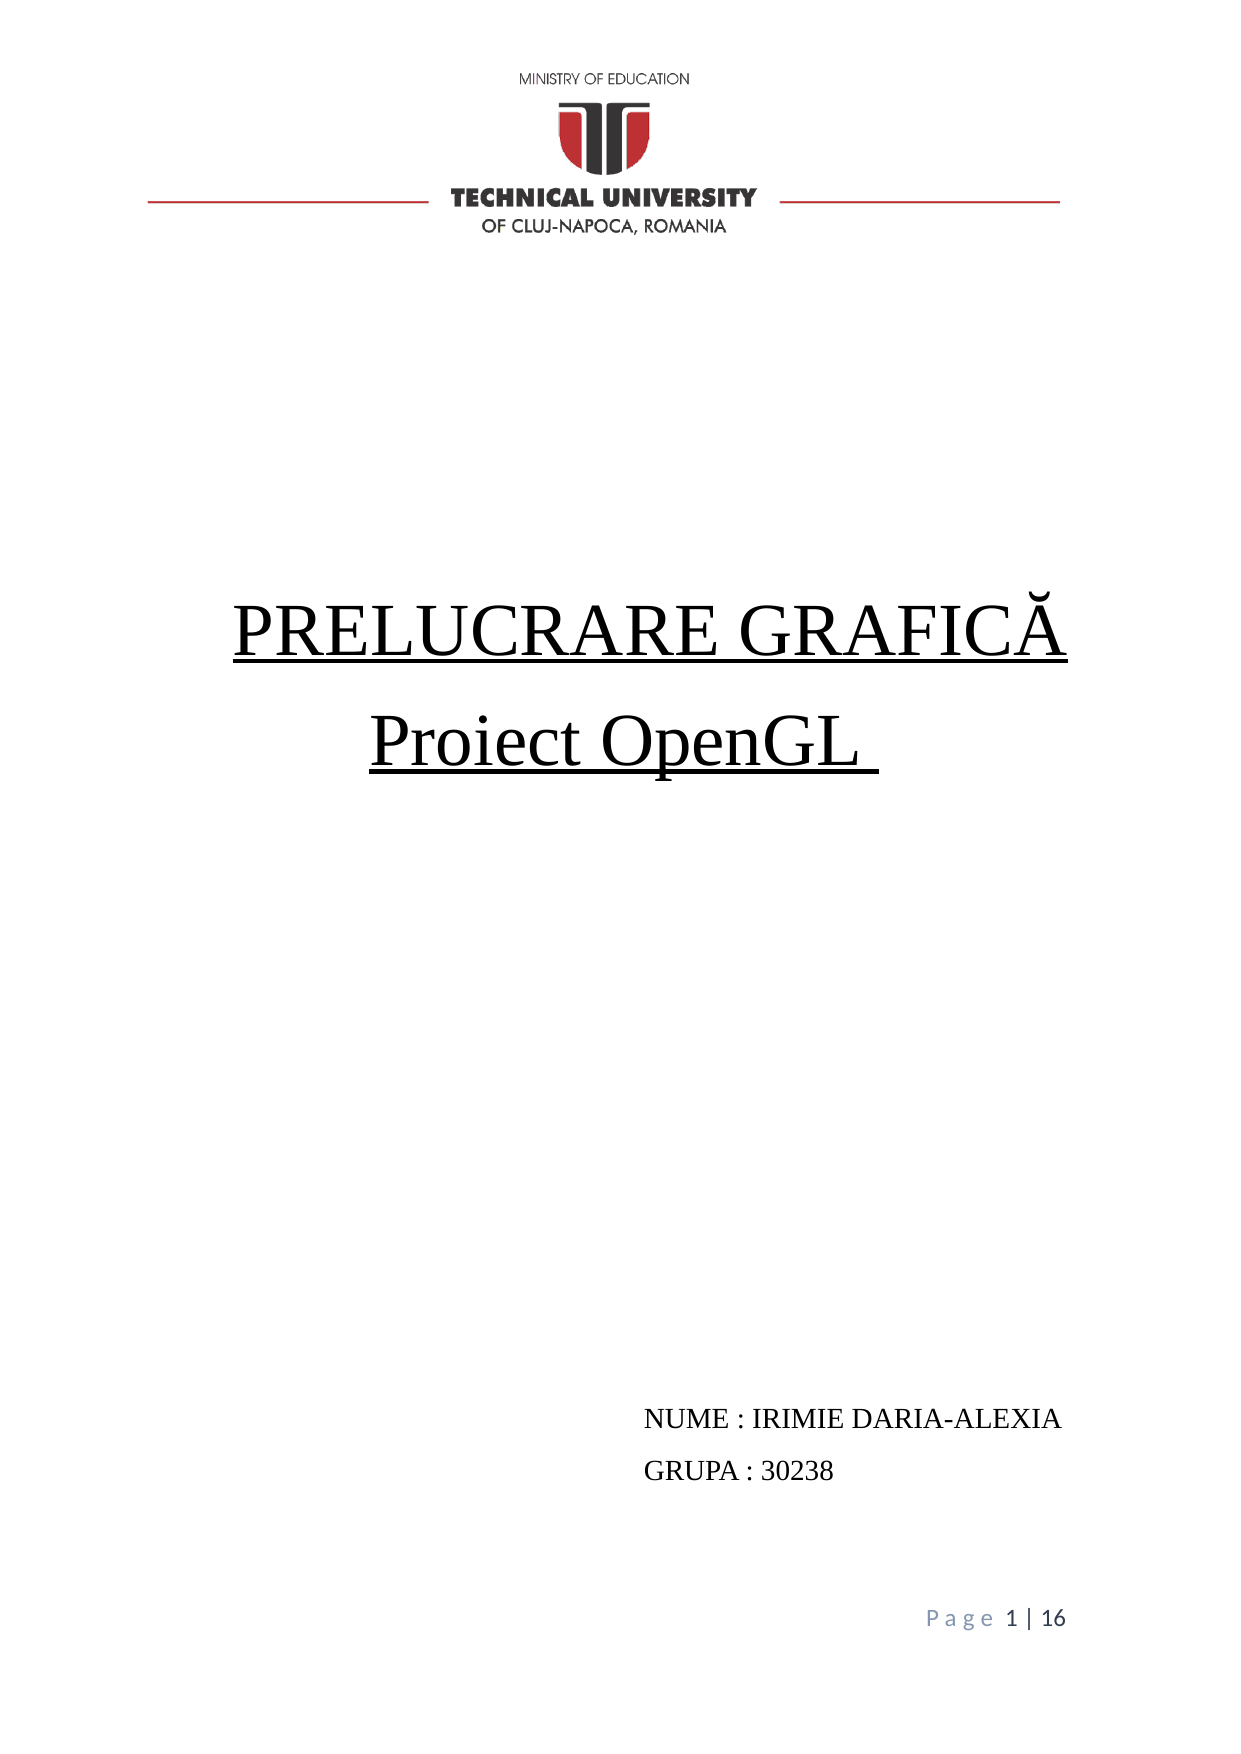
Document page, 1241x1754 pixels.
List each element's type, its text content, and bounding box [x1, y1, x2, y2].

text NUME : IRIMIE DARIA-ALEXIA [148, 1401, 1093, 1434]
text PRELUCRARE GRAFICĂ [148, 585, 1093, 671]
text Proiect OpenGL [295, 695, 1093, 781]
picture [147, 73, 1060, 235]
text GRUPA : 30238 [148, 1453, 1093, 1487]
